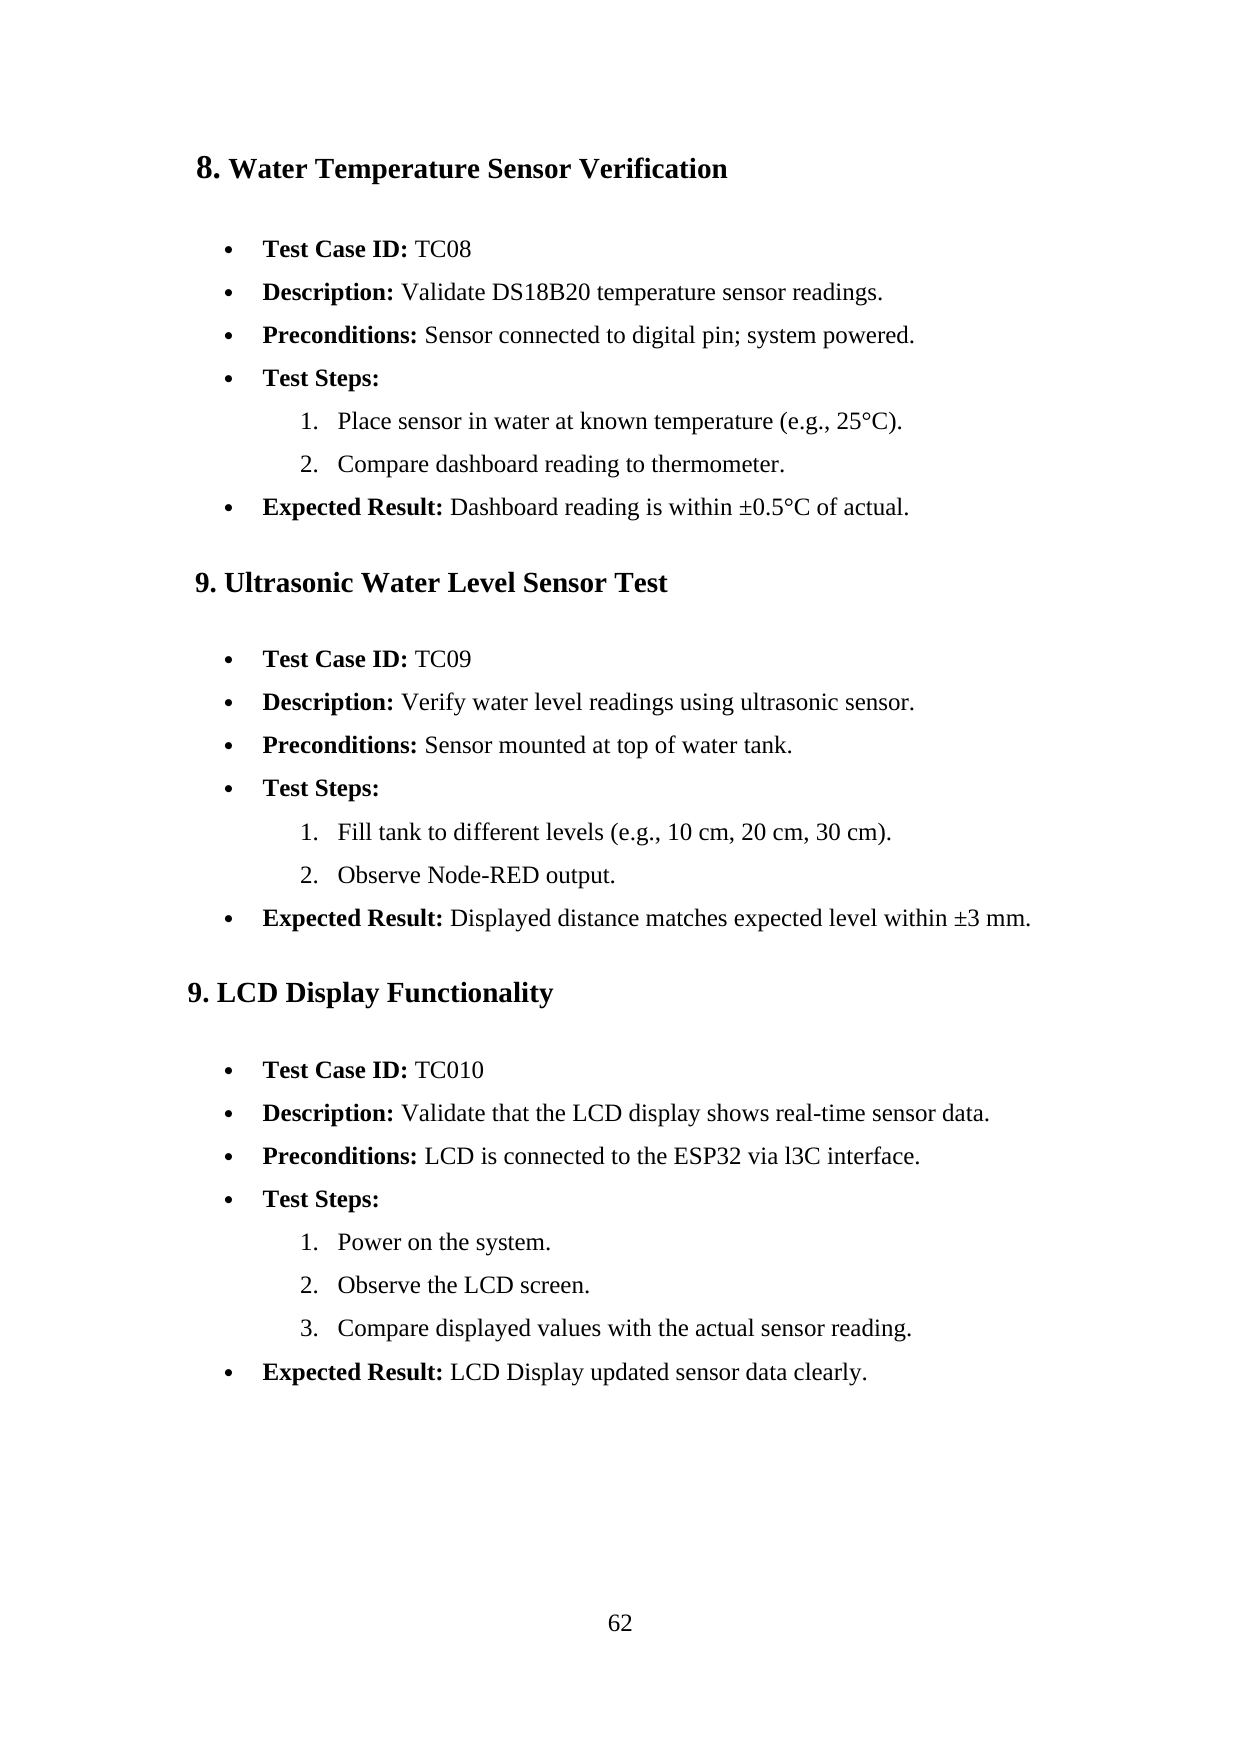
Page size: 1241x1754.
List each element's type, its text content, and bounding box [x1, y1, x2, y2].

list Expected Result: Dashboard reading is within ±0.5°C of actual. [225, 492, 1053, 521]
list Observe the LCD screen. [300, 1270, 1053, 1299]
text 9. Ultrasonic Water Level Sensor Test [187, 565, 1053, 598]
list Preconditions: Sensor connected to digital pin; system powered. [225, 320, 1053, 349]
list Fill tank to different levels (e.g., 10 cm, 20 cm, 30 cm). [300, 817, 1053, 845]
list Compare dashboard reading to thermometer. [300, 449, 1053, 478]
list Power on the system. [300, 1227, 1053, 1256]
text 9. LCD Display Functionality [187, 975, 1053, 1009]
list Test Steps: [225, 363, 1053, 392]
list Test Case ID: TC09 [225, 644, 1053, 673]
list Test Steps: [225, 773, 1053, 802]
list Test Case ID: TC08 [225, 234, 1053, 262]
list Expected Result: LCD Display updated sensor data clearly. [225, 1357, 1053, 1385]
list Description: Validate that the LCD display shows real-time sensor data. [225, 1098, 1053, 1127]
list Place sensor in water at known temperature (e.g., 25°C). [300, 406, 1053, 435]
list Preconditions: LCD is connected to the ESP32 via l3C interface. [225, 1141, 1053, 1170]
list Test Steps: [225, 1184, 1053, 1213]
list Description: Verify water level readings using ultrasonic sensor. [225, 687, 1053, 716]
list Observe Node-RED output. [300, 860, 1053, 888]
list Compare displayed values with the actual sensor reading. [300, 1313, 1053, 1342]
list Description: Validate DS18B20 temperature sensor readings. [225, 277, 1053, 306]
text 8. Water Temperature Sensor Verification [187, 147, 1053, 185]
list Expected Result: Displayed distance matches expected level within ±3 mm. [225, 903, 1053, 932]
list Preconditions: Sensor mounted at top of water tank. [225, 730, 1053, 759]
list Test Case ID: TC010 [225, 1055, 1053, 1083]
